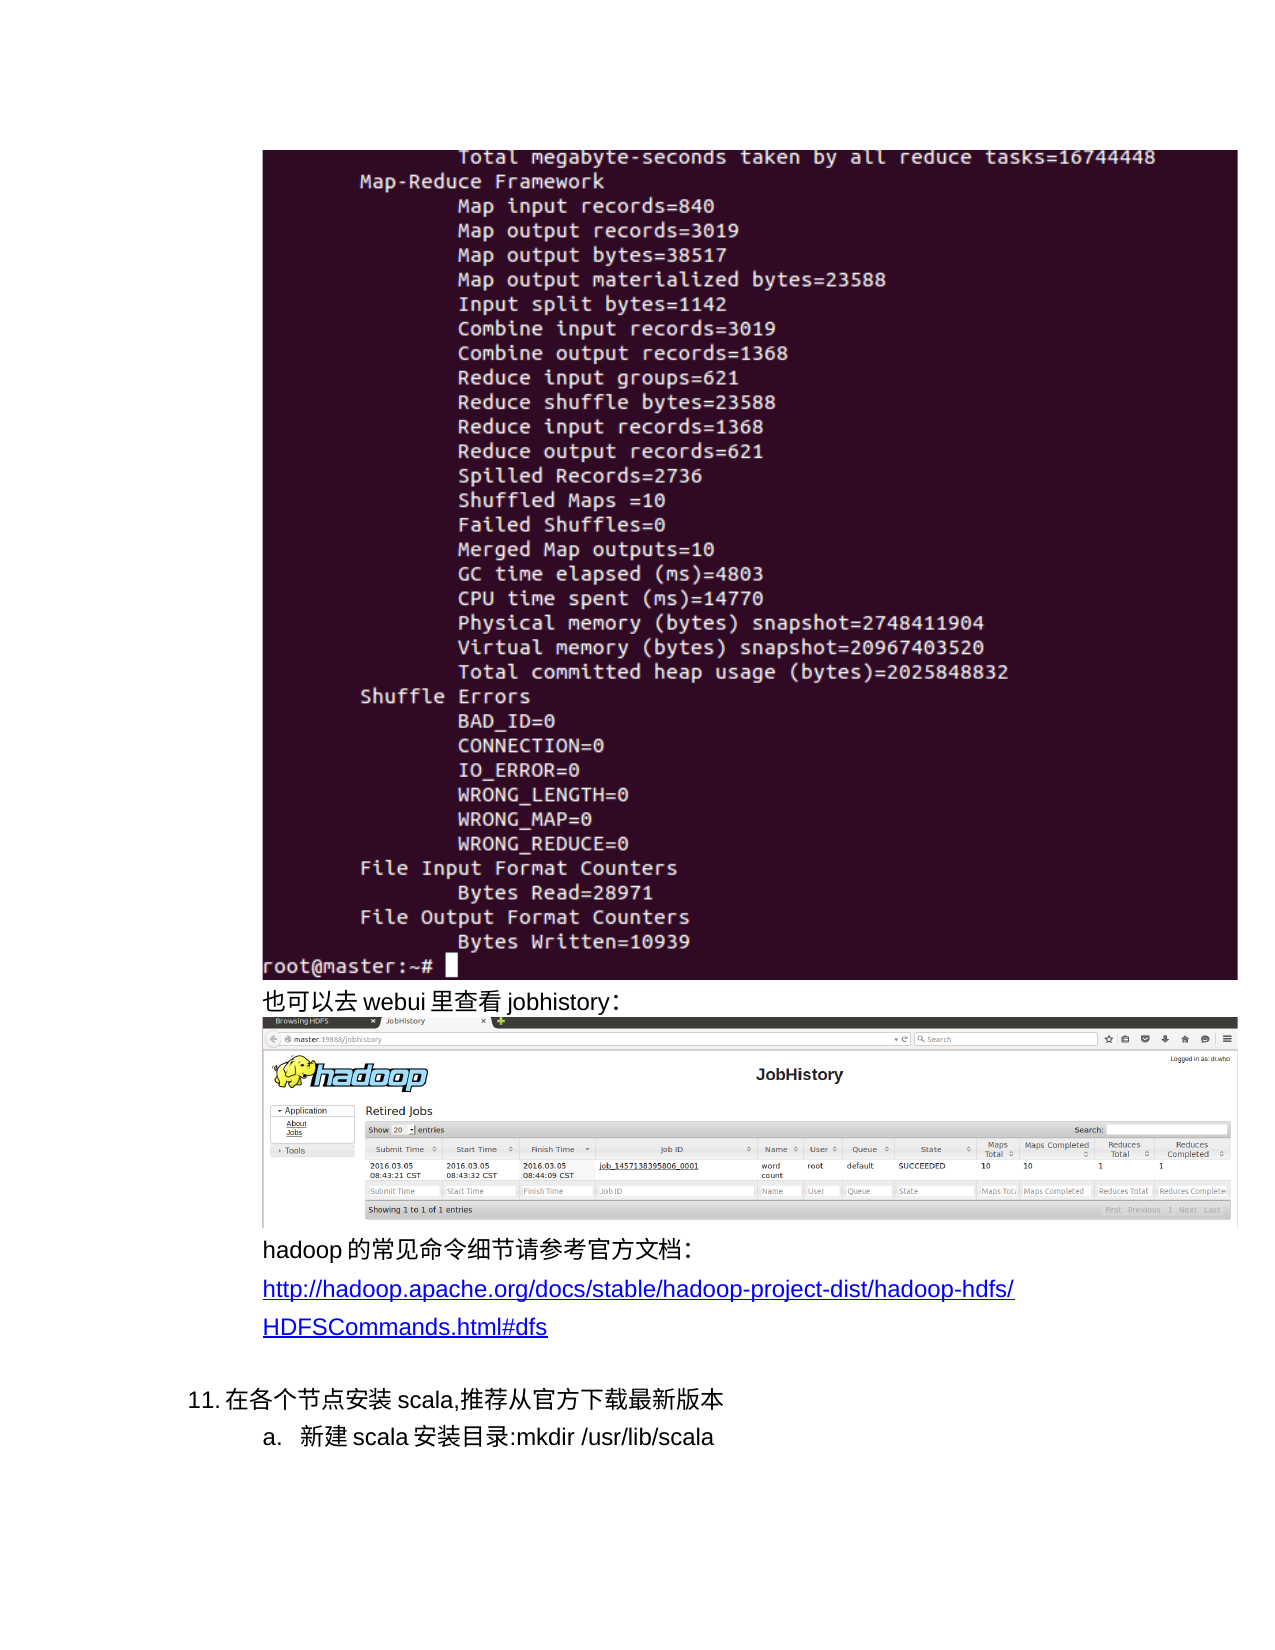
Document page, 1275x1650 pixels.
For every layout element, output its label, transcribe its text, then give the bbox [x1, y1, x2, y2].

text 也可以去webui里查看jobhistory： [262, 980, 1125, 1017]
list 在各个节点安装scala,推荐从官方下载最新版本 [187, 1378, 1125, 1415]
text http://hadoop.apache.org/docs/stable/hadoop-project-dist/hadoop-hdfs/HDFSCommands.html#dfs [262, 1265, 1125, 1340]
list 新建scala安装目录:mkdir /usr/lib/scala [262, 1415, 1125, 1453]
picture [262, 150, 1238, 980]
text hadoop的常见命令细节请参考官方文档： [262, 1228, 1125, 1265]
picture [262, 1017, 1238, 1228]
